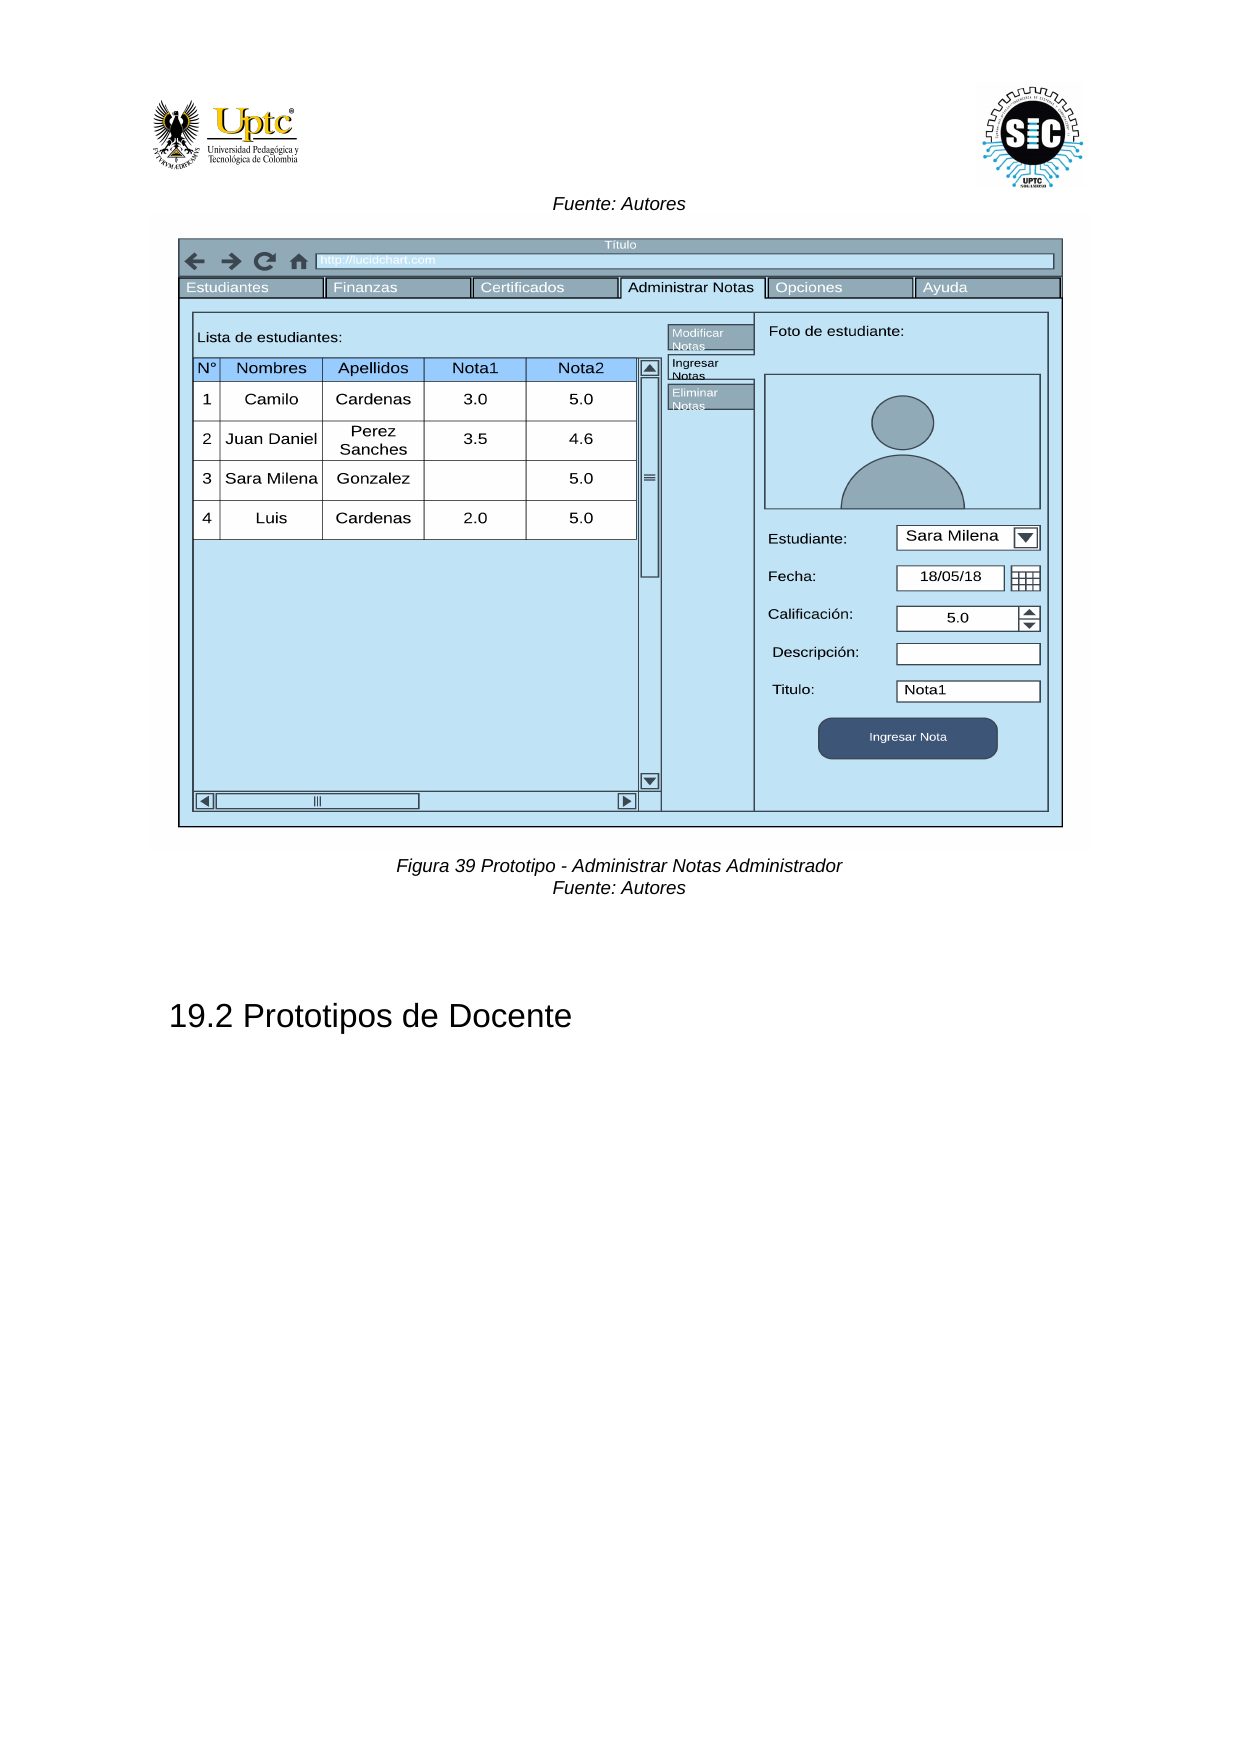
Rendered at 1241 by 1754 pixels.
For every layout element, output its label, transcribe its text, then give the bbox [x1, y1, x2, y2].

text Fuente: Autores [150, 193, 1090, 214]
picture [976, 82, 1086, 189]
text Figura 39 Prototipo - Administrar Notas Administrador [150, 855, 1090, 877]
picture [150, 75, 301, 189]
picture [150, 214, 1091, 852]
subtitle 19.2 Prototipos de Docente [150, 996, 1090, 1035]
text Fuente: Autores [150, 877, 1090, 898]
